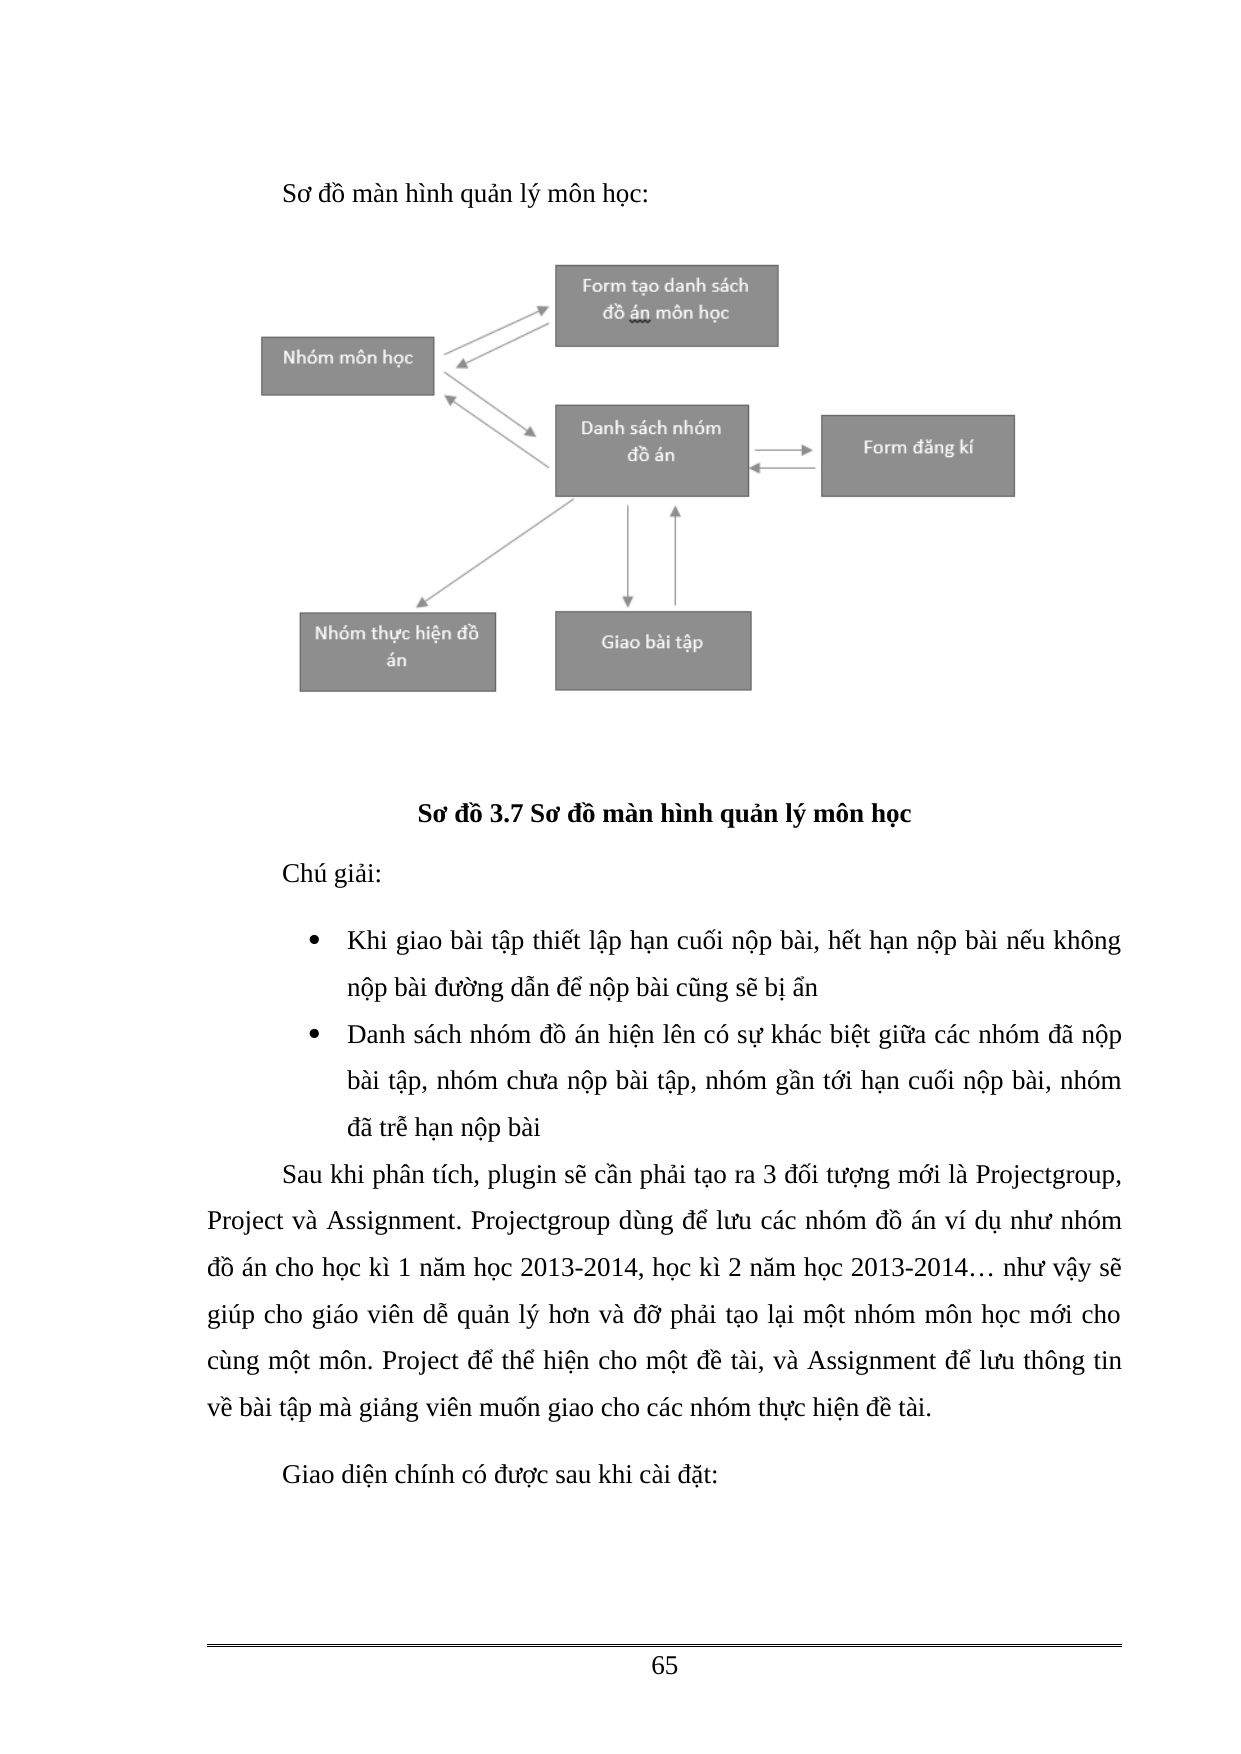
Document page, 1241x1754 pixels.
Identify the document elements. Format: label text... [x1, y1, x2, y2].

text Chú giải: [207, 857, 1122, 888]
text Sơ đồ màn hình quản lý môn học: [207, 177, 1122, 208]
text Sau khi phân tích, plugin sẽ cần phải tạo ra 3 đối tượng mới là Projectgroup, Project và Assignment. Projectgroup dùng để lưu các nhóm đồ án ví dụ như nhóm đồ án cho học kì 1 năm học 2013-2014, học kì 2 năm học 2013-2014… như vậy sẽ giúp cho giáo viên dễ quản lý hơn và đỡ phải tạo lại một nhóm môn học mới cho cùng một môn. Project để thể hiện cho một đề tài, và Assignment để lưu thông tin về bài tập mà giảng viên muốn giao cho các nhóm thực hiện đề tài. [207, 1158, 1122, 1422]
text Giao diện chính có được sau khi cài đặt: [207, 1459, 1122, 1490]
list Khi giao bài tập thiết lập hạn cuối nộp bài, hết hạn nộp bài nếu không nộp bài đường dẫn để nộp bài cũng sẽ bị ẩn [309, 924, 1122, 1002]
text Sơ đồ 3.7 Sơ đồ màn hình quản lý môn học [207, 249, 1122, 829]
list Danh sách nhóm đồ án hiện lên có sự khác biệt giữa các nhóm đã nộp bài tập, nhóm chưa nộp bài tập, nhóm gần tới hạn cuối nộp bài, nhóm đã trễ hạn nộp bài [309, 1018, 1122, 1142]
